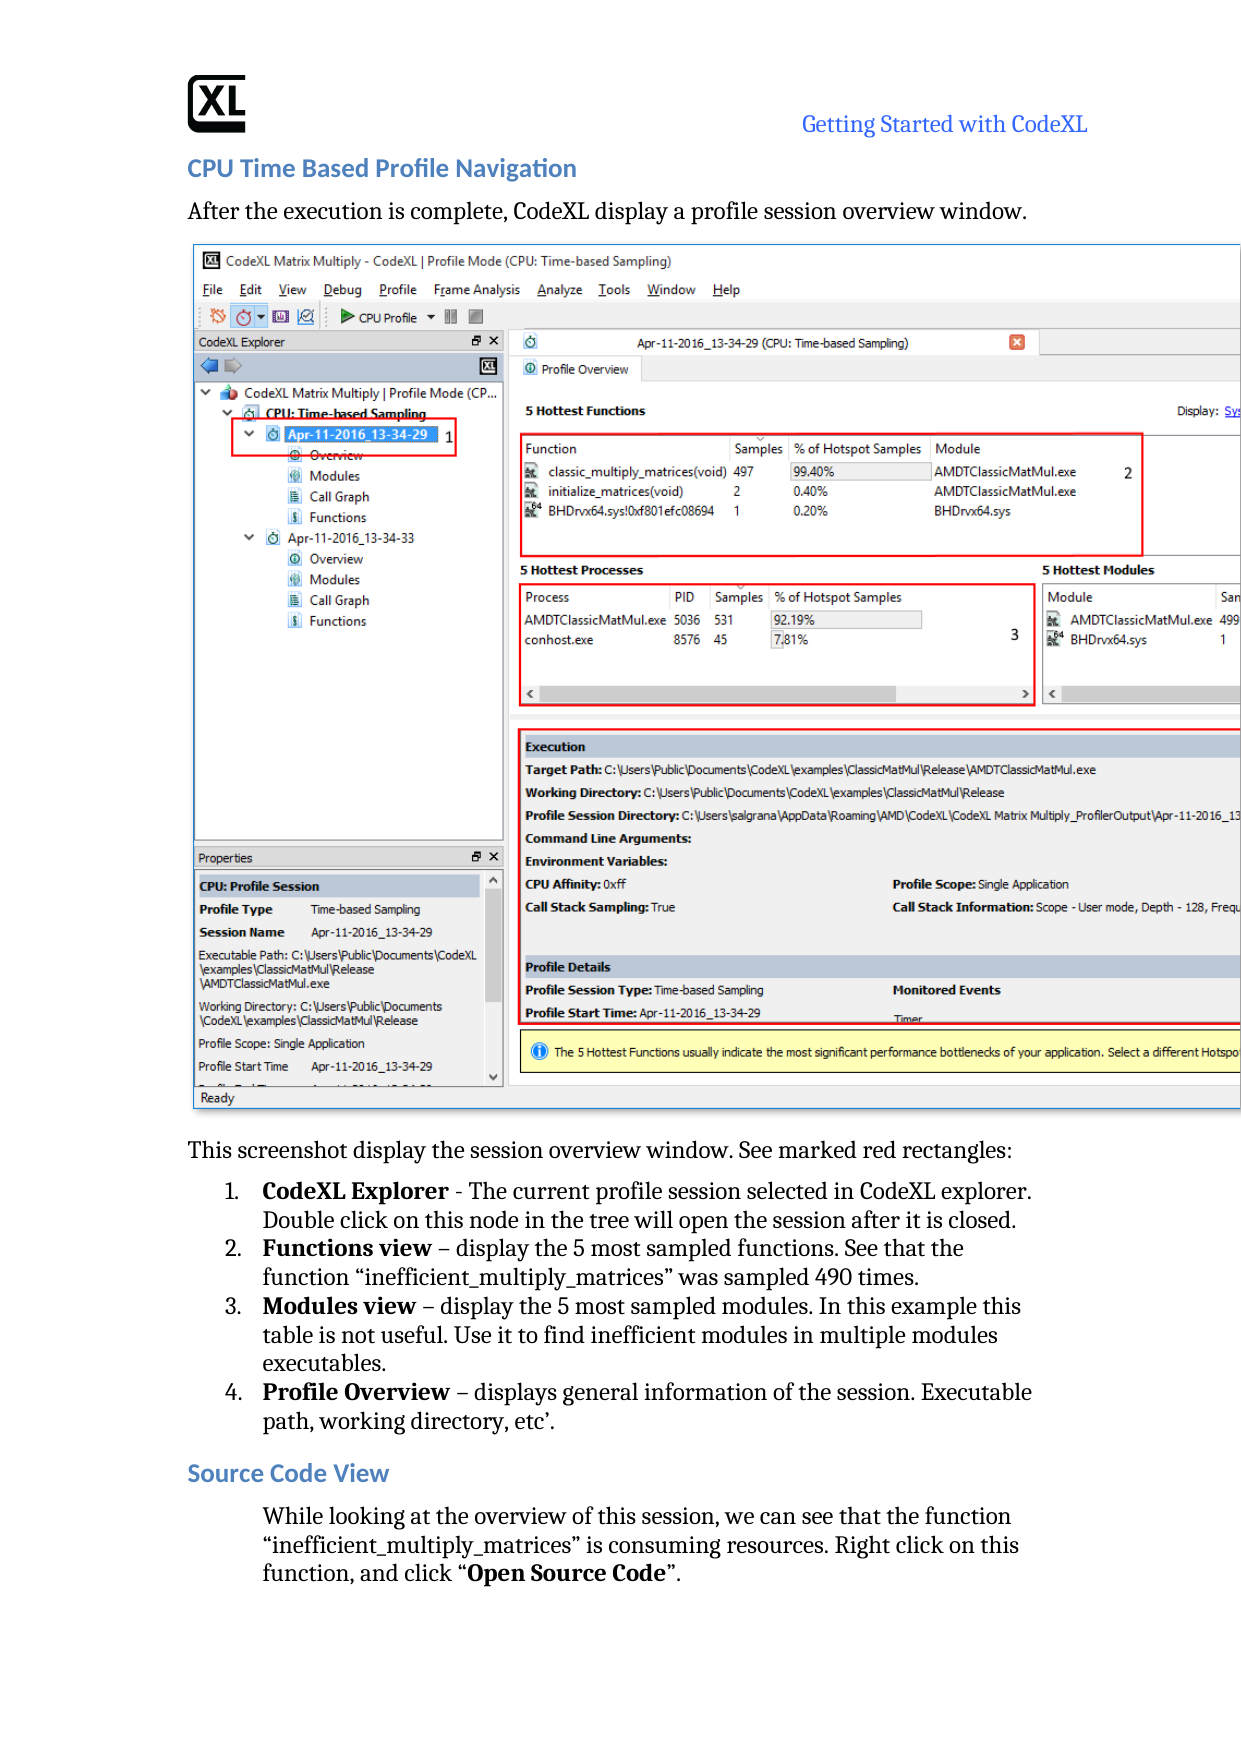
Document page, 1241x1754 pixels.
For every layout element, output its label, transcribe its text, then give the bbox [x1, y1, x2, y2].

text This screenshot display the session overview window. See marked red rectangles: [187, 1136, 1053, 1164]
picture [187, 75, 246, 133]
subtitle CPU Time Based Profile Navigation [187, 152, 1053, 185]
text After the execution is complete, CodeXL display a profile session overview window. [187, 197, 1053, 226]
list While looking at the overview of this session, we can see that the function “inefficient_multiply_matrices” is consuming resources. Right click on this function, and click “Open Source Code”. [262, 1502, 1053, 1588]
list CodeXL Explorer - The current profile session selected in CodeXL explorer. Double click on this node in the tree will open the session after it is closed. [225, 1177, 1053, 1234]
list Profile Overview – displays general information of the session. Executable path, working directory, etc’. [225, 1378, 1053, 1436]
subtitle Source Code View [187, 1456, 1053, 1489]
list Modules view – display the 5 most sampled modules. In this example this table is not useful. Use it to find inefficient modules in multiple modules executables. [225, 1292, 1053, 1378]
list Functions view – display the 5 most sampled functions. See that the function “inefficient_multiply_matrices” was sampled 490 times. [225, 1234, 1053, 1292]
picture [193, 244, 1241, 1109]
